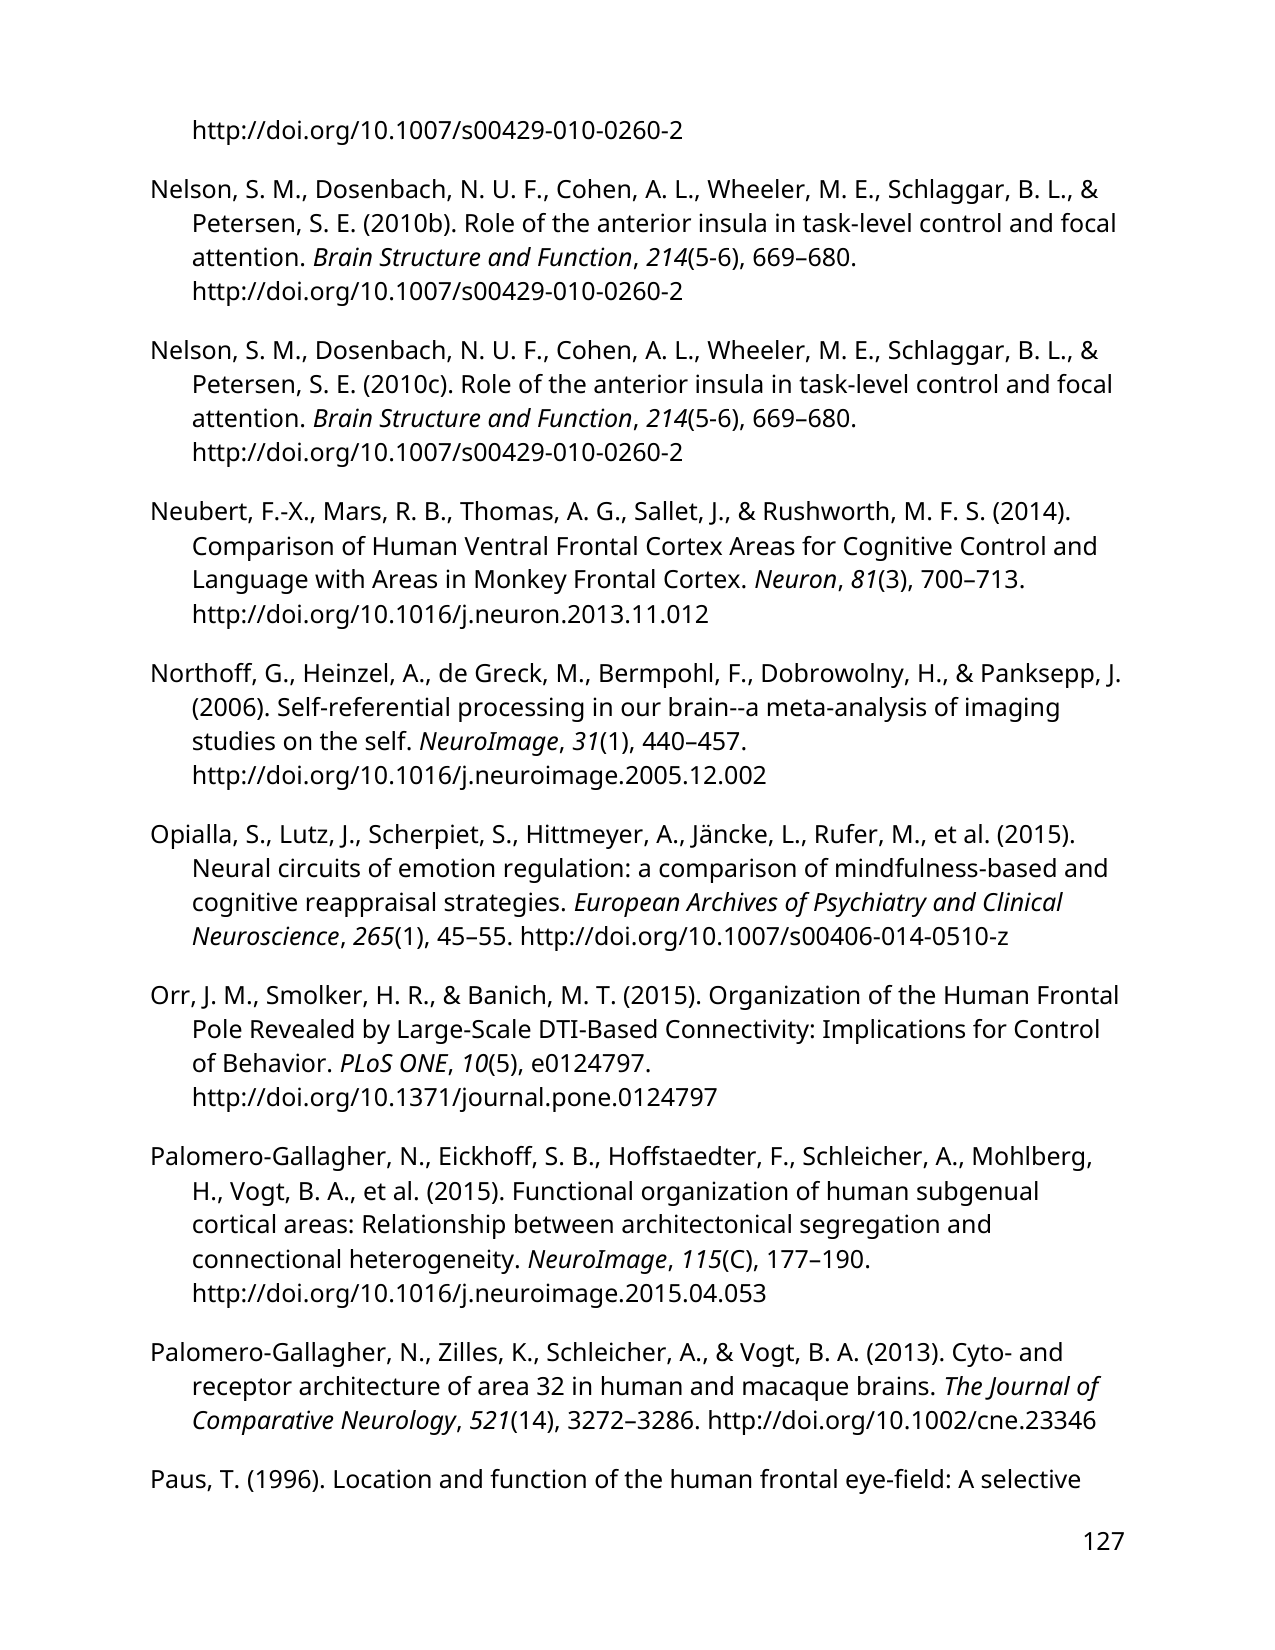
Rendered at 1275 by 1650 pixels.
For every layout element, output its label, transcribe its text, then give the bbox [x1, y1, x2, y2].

text Palomero-Gallagher, N., Zilles, K., Schleicher, A., & Vogt, B. A. (2013). Cyto- and receptor architecture of area 32 in human and macaque brains. The Journal of Comparative Neurology, 521(14), 3272–3286. http://doi.org/10.1002/cne.23346 [150, 1334, 1125, 1437]
text Opialla, S., Lutz, J., Scherpiet, S., Hittmeyer, A., Jäncke, L., Rufer, M., et al. (2015). Neural circuits of emotion regulation: a comparison of mindfulness-based and cognitive reappraisal strategies. European Archives of Psychiatry and Clinical Neuroscience, 265(1), 45–55. http://doi.org/10.1007/s00406-014-0510-z [150, 817, 1125, 953]
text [150, 112, 1125, 147]
text Nelson, S. M., Dosenbach, N. U. F., Cohen, A. L., Wheeler, M. E., Schlaggar, B. L., & Petersen, S. E. (2010c). Role of the anterior insula in task-level control and focal attention. Brain Structure and Function, 214(5-6), 669–680. http://doi.org/10.1007/s00429-010-0260-2 [150, 333, 1125, 469]
text Nelson, S. M., Dosenbach, N. U. F., Cohen, A. L., Wheeler, M. E., Schlaggar, B. L., & Petersen, S. E. (2010b). Role of the anterior insula in task-level control and focal attention. Brain Structure and Function, 214(5-6), 669–680. http://doi.org/10.1007/s00429-010-0260-2 [150, 172, 1125, 308]
text Neubert, F.-X., Mars, R. B., Thomas, A. G., Sallet, J., & Rushworth, M. F. S. (2014). Comparison of Human Ventral Frontal Cortex Areas for Cognitive Control and Language with Areas in Monkey Frontal Cortex. Neuron, 81(3), 700–713. http://doi.org/10.1016/j.neuron.2013.11.012 [150, 494, 1125, 630]
text Orr, J. M., Smolker, H. R., & Banich, M. T. (2015). Organization of the Human Frontal Pole Revealed by Large-Scale DTI-Based Connectivity: Implications for Control of Behavior. PLoS ONE, 10(5), e0124797. http://doi.org/10.1371/journal.pone.0124797 [150, 978, 1125, 1114]
text Palomero-Gallagher, N., Eickhoff, S. B., Hoffstaedter, F., Schleicher, A., Mohlberg, H., Vogt, B. A., et al. (2015). Functional organization of human subgenual cortical areas: Relationship between architectonical segregation and connectional heterogeneity. NeuroImage, 115(C), 177–190. http://doi.org/10.1016/j.neuroimage.2015.04.053 [150, 1139, 1125, 1309]
text Northoff, G., Heinzel, A., de Greck, M., Bermpohl, F., Dobrowolny, H., & Panksepp, J. (2006). Self-referential processing in our brain--a meta-analysis of imaging studies on the self. NeuroImage, 31(1), 440–457. http://doi.org/10.1016/j.neuroimage.2005.12.002 [150, 655, 1125, 792]
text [150, 1462, 1125, 1496]
